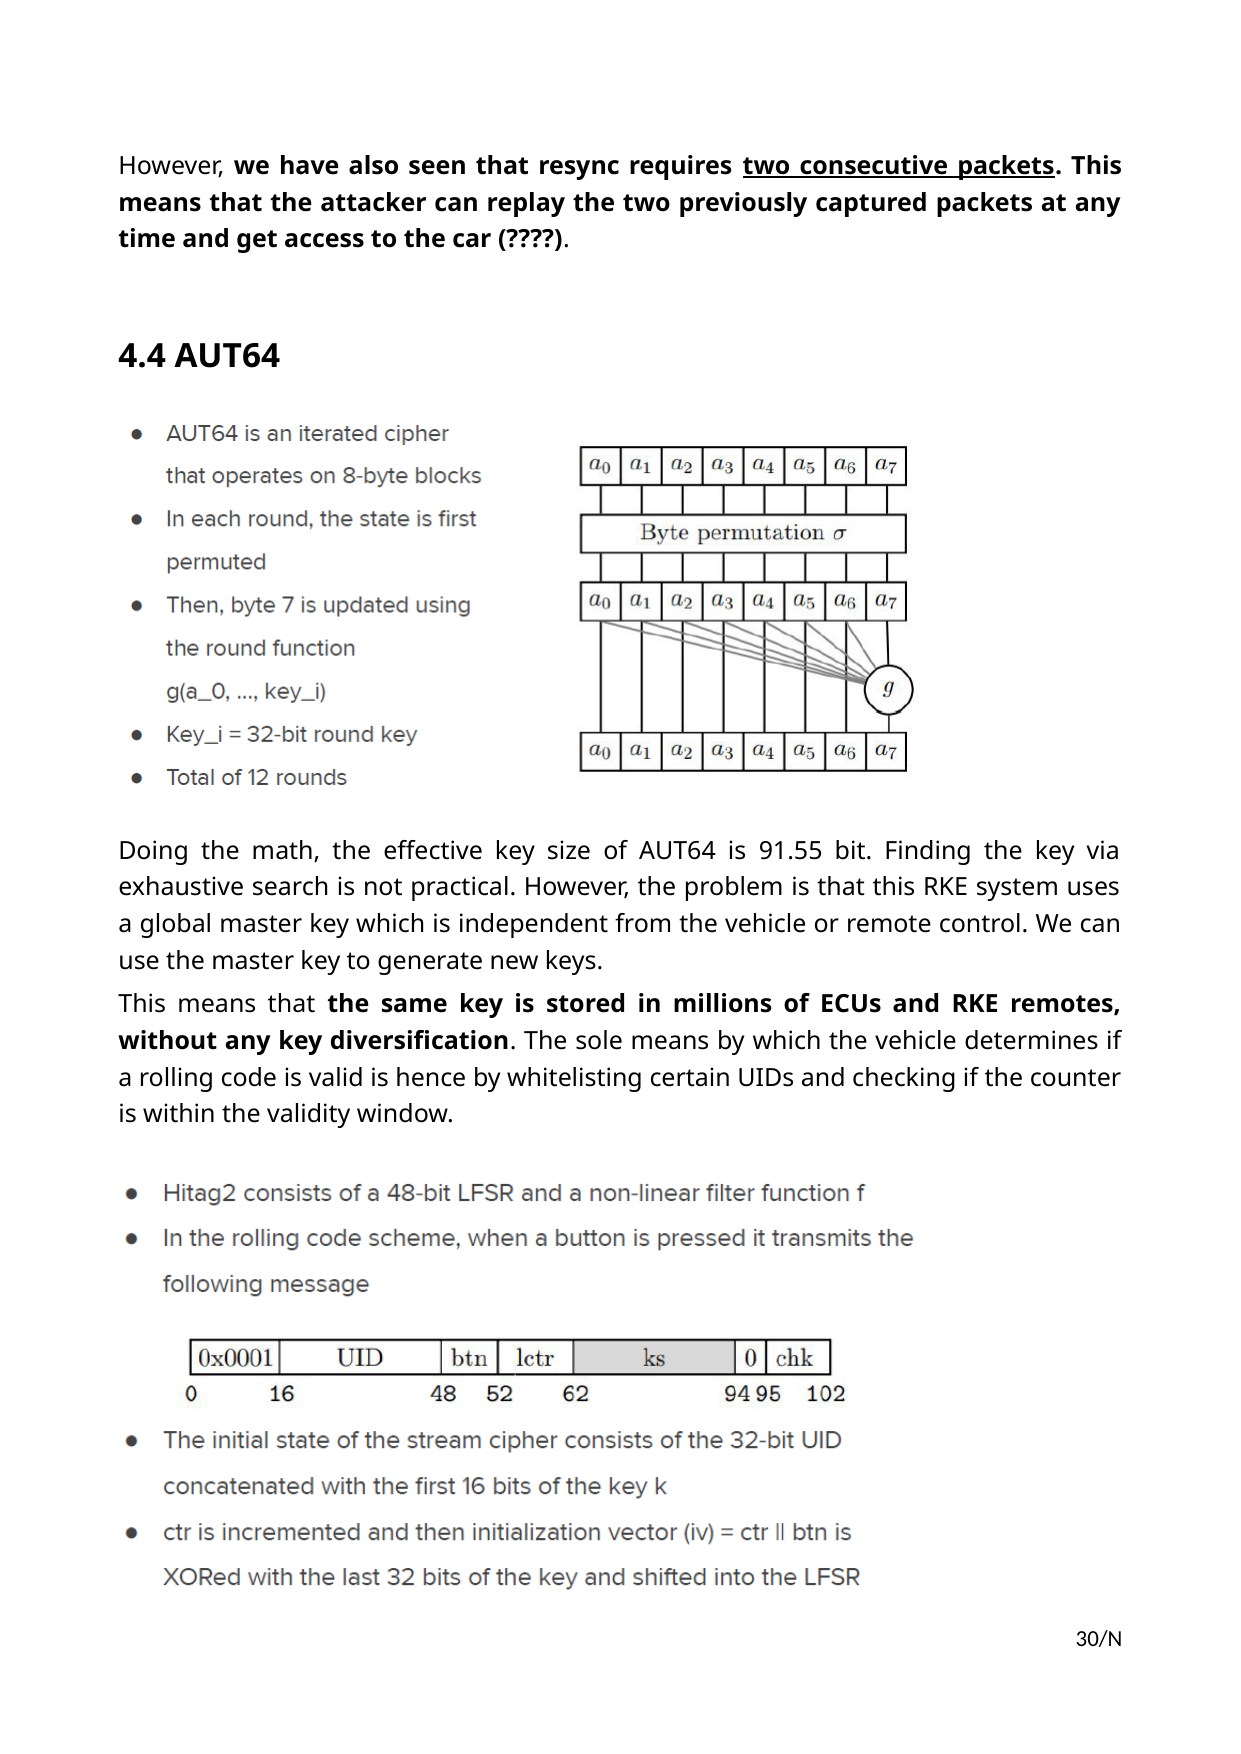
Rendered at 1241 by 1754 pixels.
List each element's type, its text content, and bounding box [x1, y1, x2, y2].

text However, we have also seen that resync requires two consecutive packets. This means that the attacker can replay the two previously captured packets at any time and get access to the car (????). [118, 148, 1122, 255]
picture [118, 1169, 921, 1598]
text Doing the math, the effective key size of AUT64 is 91.55 bit. Finding the key via exhaustive search is not practical. However, the problem is that this RKE system uses a global master key which is independent from the vehicle or remote control. We can use the master key to generate new keys. [118, 832, 1122, 977]
picture [118, 417, 922, 794]
text This means that the same key is stored in millions of ECUs and RKE remotes, without any key diversification. The sole means by which the vehicle determines if a rolling code is valid is hence by whitelisting certain UIDs and checking if the counter is within the validity window. [118, 986, 1122, 1130]
subtitle 4.4 AUT64 [118, 331, 1122, 377]
